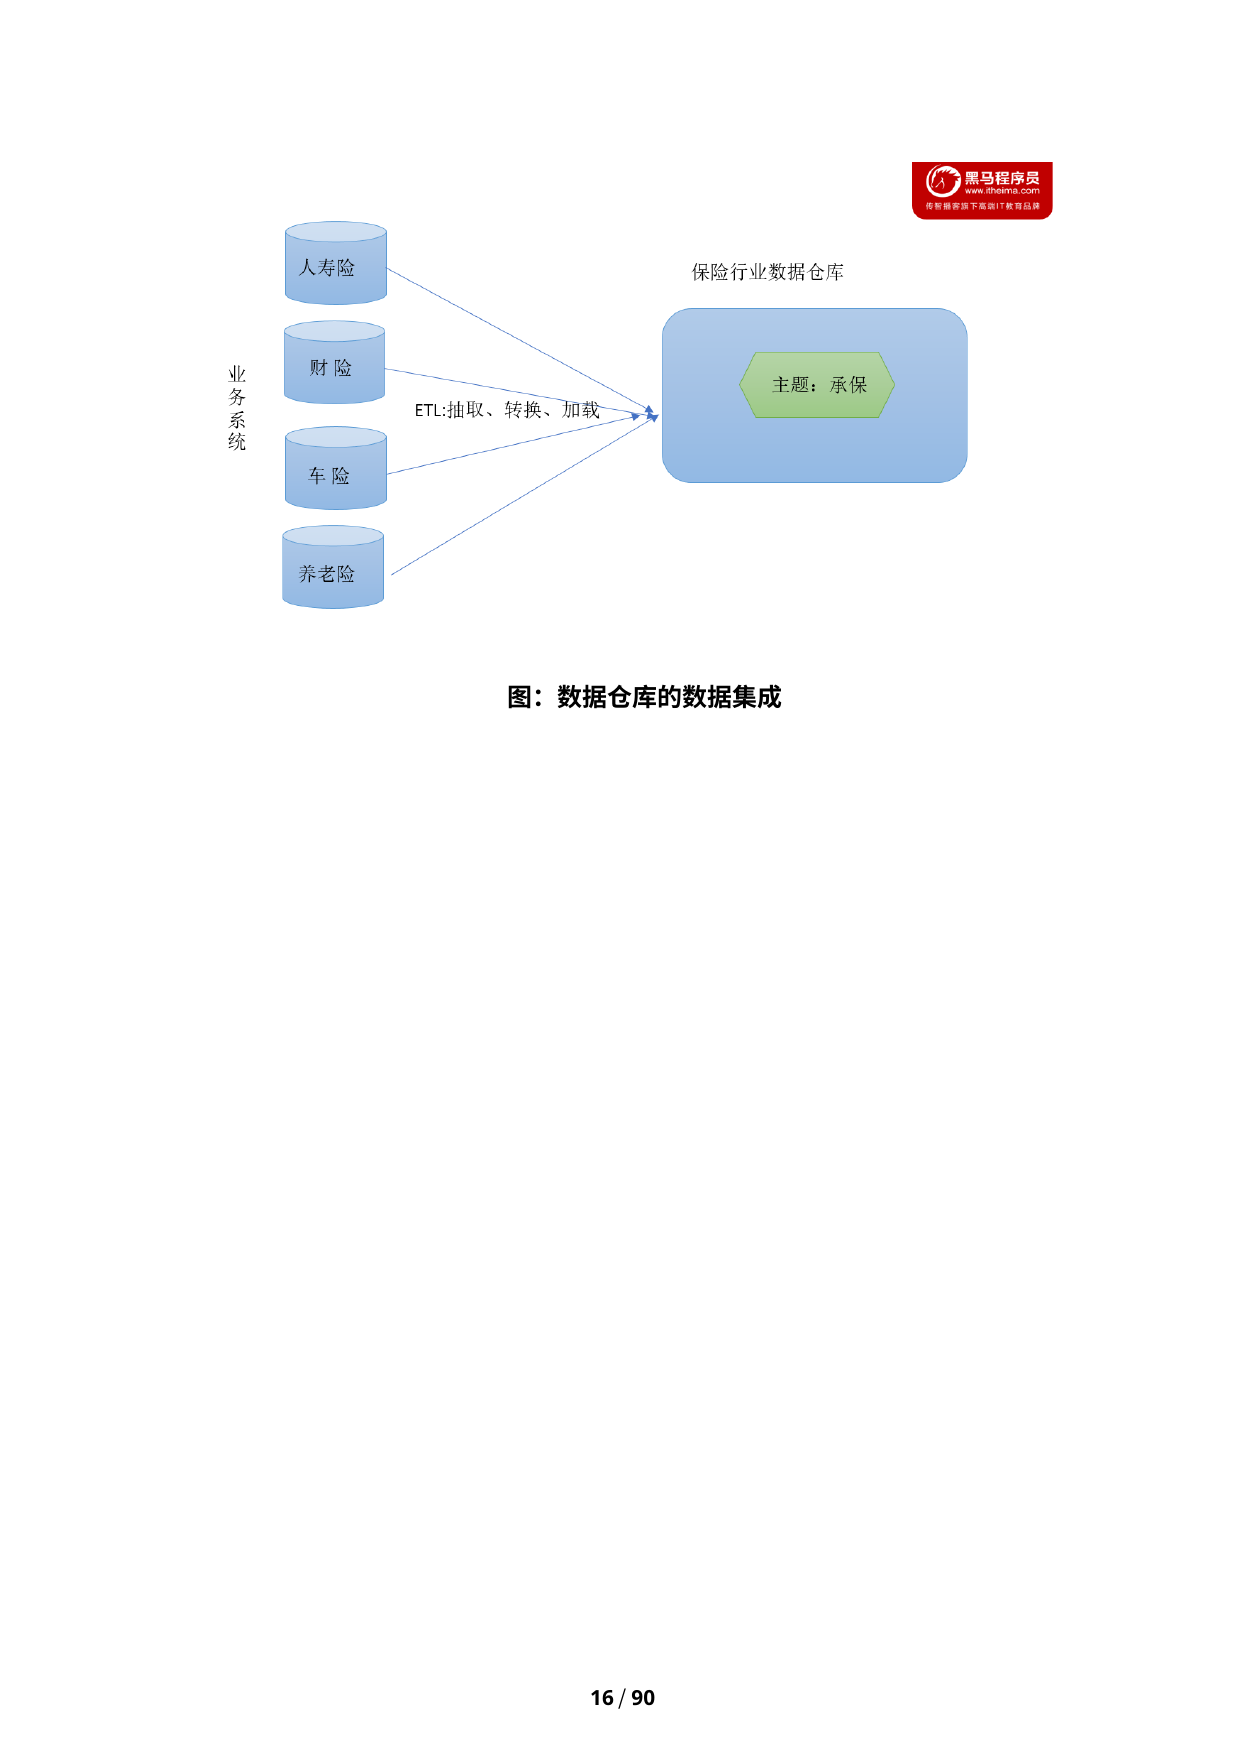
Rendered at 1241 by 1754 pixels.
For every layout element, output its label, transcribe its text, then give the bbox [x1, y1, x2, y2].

picture [187, 162, 1053, 624]
text 图：数据仓库的数据集成 [187, 663, 1053, 728]
